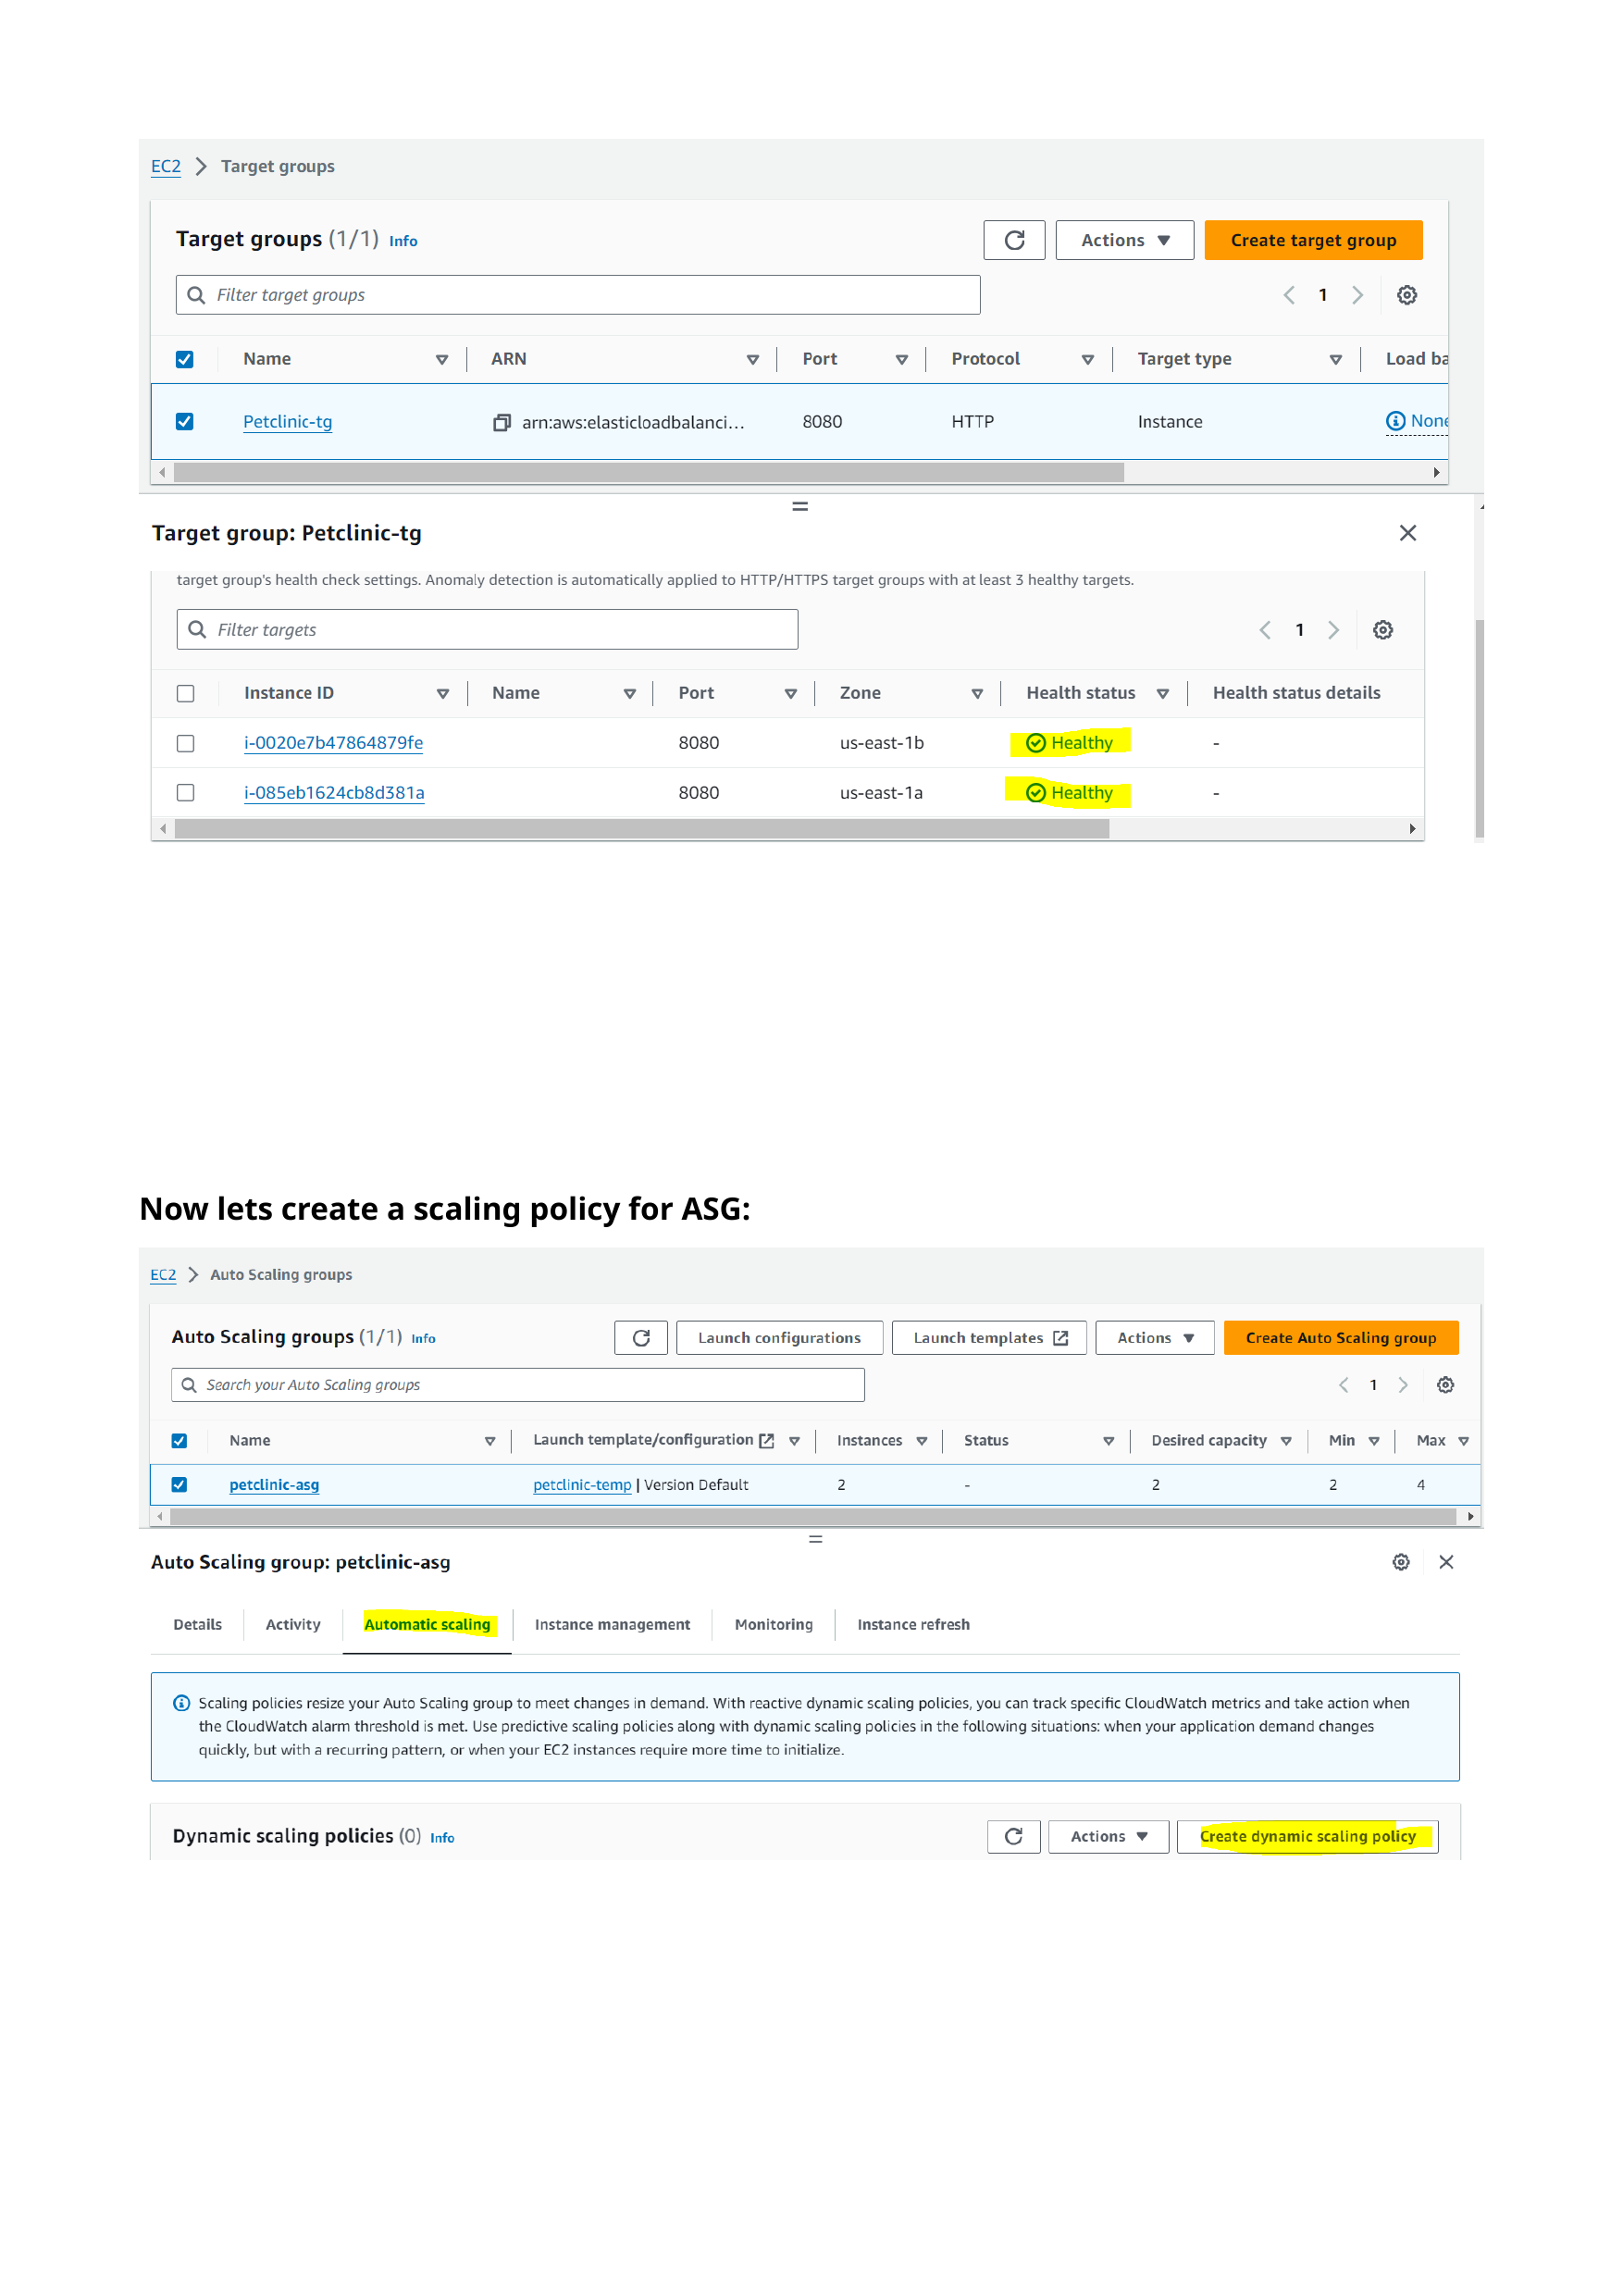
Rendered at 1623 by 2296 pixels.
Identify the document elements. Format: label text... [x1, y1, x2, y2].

picture [139, 1247, 1484, 1860]
text Now lets create a scaling policy for ASG: [139, 1187, 1484, 1229]
picture [139, 139, 1484, 843]
